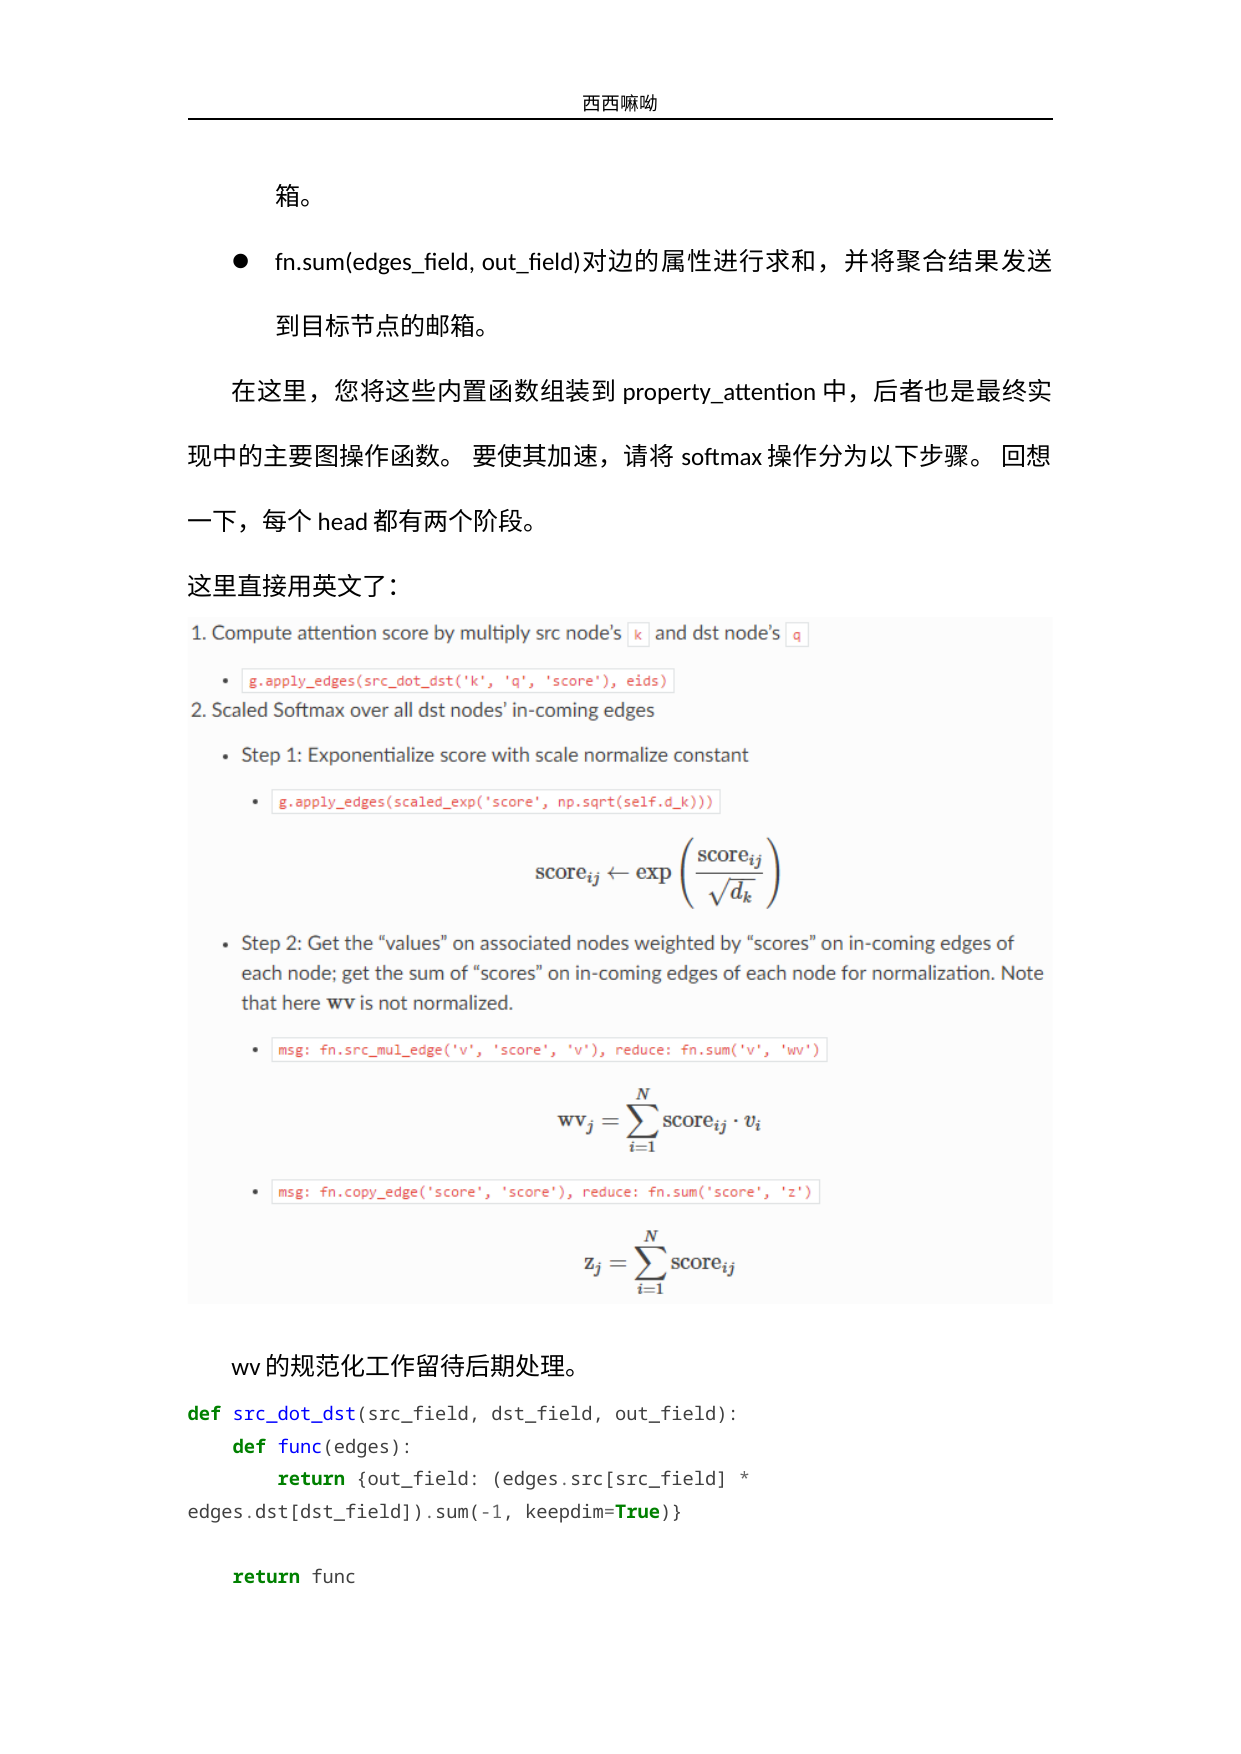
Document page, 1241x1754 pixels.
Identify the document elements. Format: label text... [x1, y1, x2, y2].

text 在这里，您将这些内置函数组装到property_attention中，后者也是最终实现中的主要图操作函数。 要使其加速，请将softmax操作分为以下步骤。 回想一下，每个head都有两个阶段。 [187, 357, 1053, 552]
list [231, 162, 1053, 227]
picture [187, 617, 1053, 1304]
text def func(edges): [187, 1429, 1053, 1462]
text return {out_field: (edges.src[src_field] * edges.dst[dst_field]).sum(-1, keepdim=True)} [187, 1462, 1053, 1527]
text return func [187, 1559, 1053, 1592]
text 这里直接用英文了： [187, 552, 1053, 617]
text def src_dot_dst(src_field, dst_field, out_field): [187, 1397, 1053, 1429]
text wv的规范化工作留待后期处理。 [187, 1332, 1053, 1397]
list fn.sum(edges_field, out_field)对边的属性进行求和，并将聚合结果发送到目标节点的邮箱。 [231, 227, 1053, 357]
